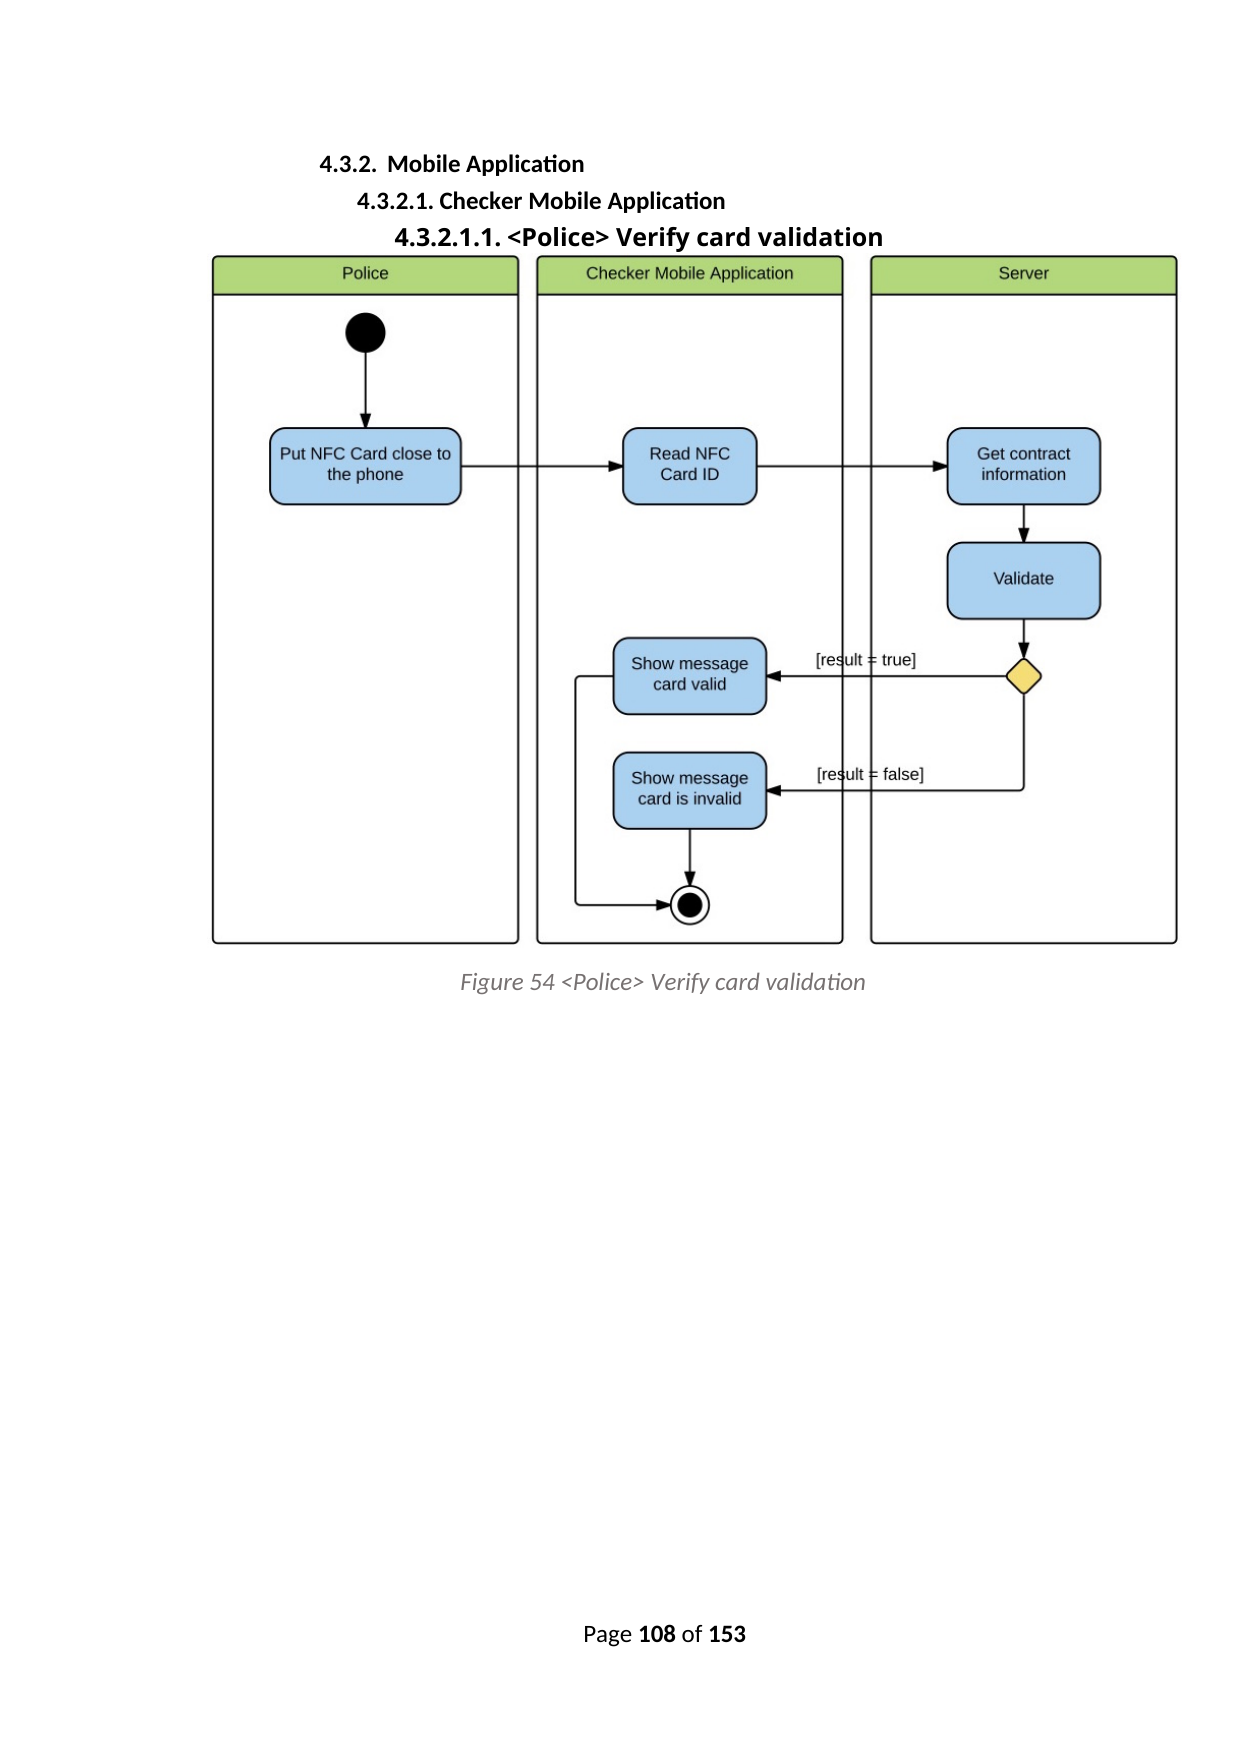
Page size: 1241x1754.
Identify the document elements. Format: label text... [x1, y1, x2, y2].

subtitle <Police> Verify card validation [394, 219, 1122, 253]
subtitle Checker Mobile Application [357, 185, 1122, 215]
subtitle Mobile Application [319, 148, 1122, 178]
picture [206, 253, 1182, 948]
